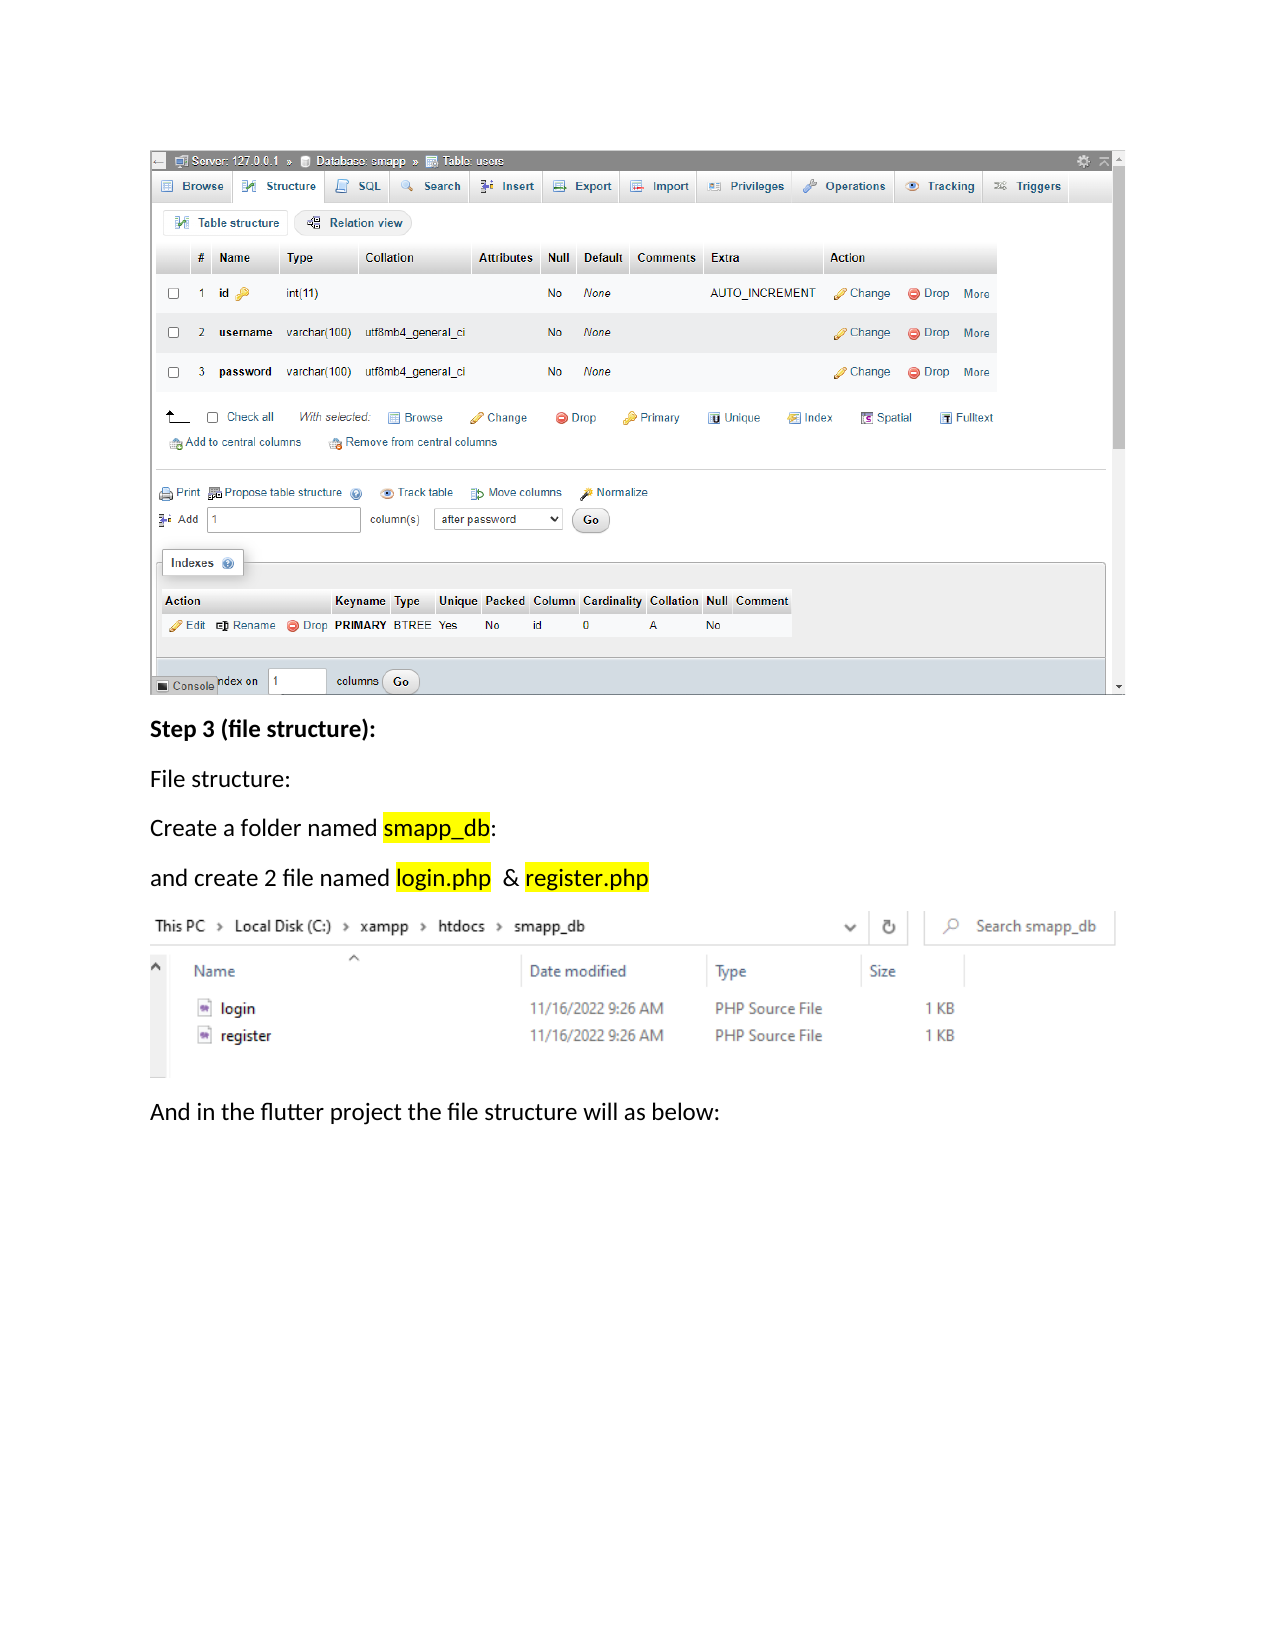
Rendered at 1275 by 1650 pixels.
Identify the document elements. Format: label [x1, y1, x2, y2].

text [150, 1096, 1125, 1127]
picture [150, 150, 1125, 695]
picture [150, 911, 1125, 1078]
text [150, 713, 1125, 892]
